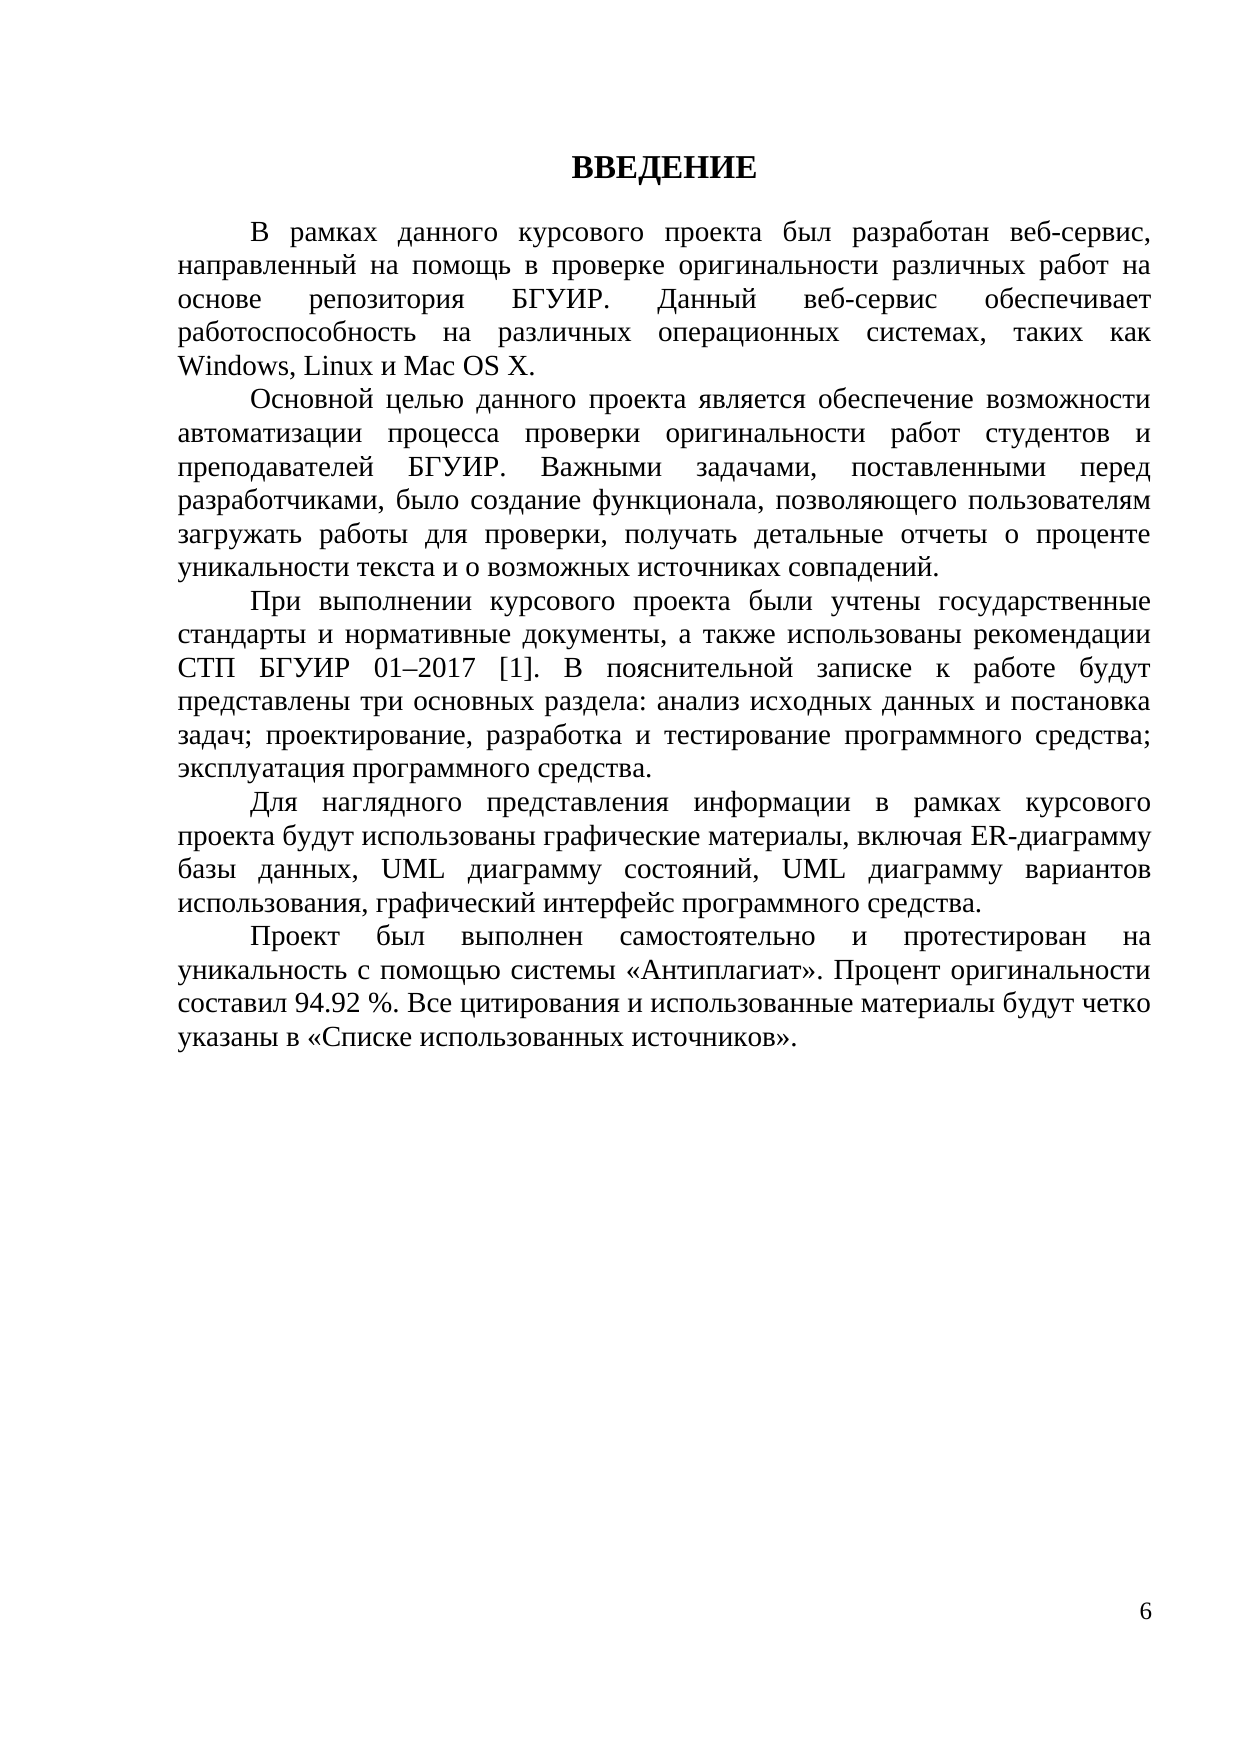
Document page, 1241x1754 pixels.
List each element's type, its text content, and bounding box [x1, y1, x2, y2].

text ВВЕДЕНИЕ [177, 147, 1152, 185]
text Для наглядного представления информации в рамках курсового проекта будут использованы графические материалы, включая ER-диаграмму базы данных, UML диаграмму состояний, UML диаграмму вариантов использования, графический интерфейс программного средства. [177, 784, 1152, 918]
text В рамках данного курсового проекта был разработан веб-сервис, направленный на помощь в проверке оригинальности различных работ на основе репозитория БГУИР. Данный веб-сервис обеспечивает работоспособность на различных операционных системах, таких как Windows, Linux и Mac OS X. [177, 214, 1152, 382]
text Проект был выполнен самостоятельно и протестирован на уникальность с помощью системы «Антиплагиат». Процент оригинальности составил 94.92 %. Все цитирования и использованные материалы будут четко указаны в «Списке использованных источников». [177, 918, 1152, 1052]
text Основной целью данного проекта является обеспечение возможности автоматизации процесса проверки оригинальности работ студентов и преподавателей БГУИР. Важными задачами, поставленными перед разработчиками, было создание функционала, позволяющего пользователям загружать работы для проверки, получать детальные отчеты о проценте уникальности текста и о возможных источниках совпадений. [177, 382, 1152, 583]
text При выполнении курсового проекта были учтены государственные стандарты и нормативные документы, а также использованы рекомендации СТП БГУИР 01–2017 [1]. В пояснительной записке к работе будут представлены три основных раздела: анализ исходных данных и постановка задач; проектирование, разработка и тестирование программного средства; эксплуатация программного средства. [177, 583, 1152, 784]
